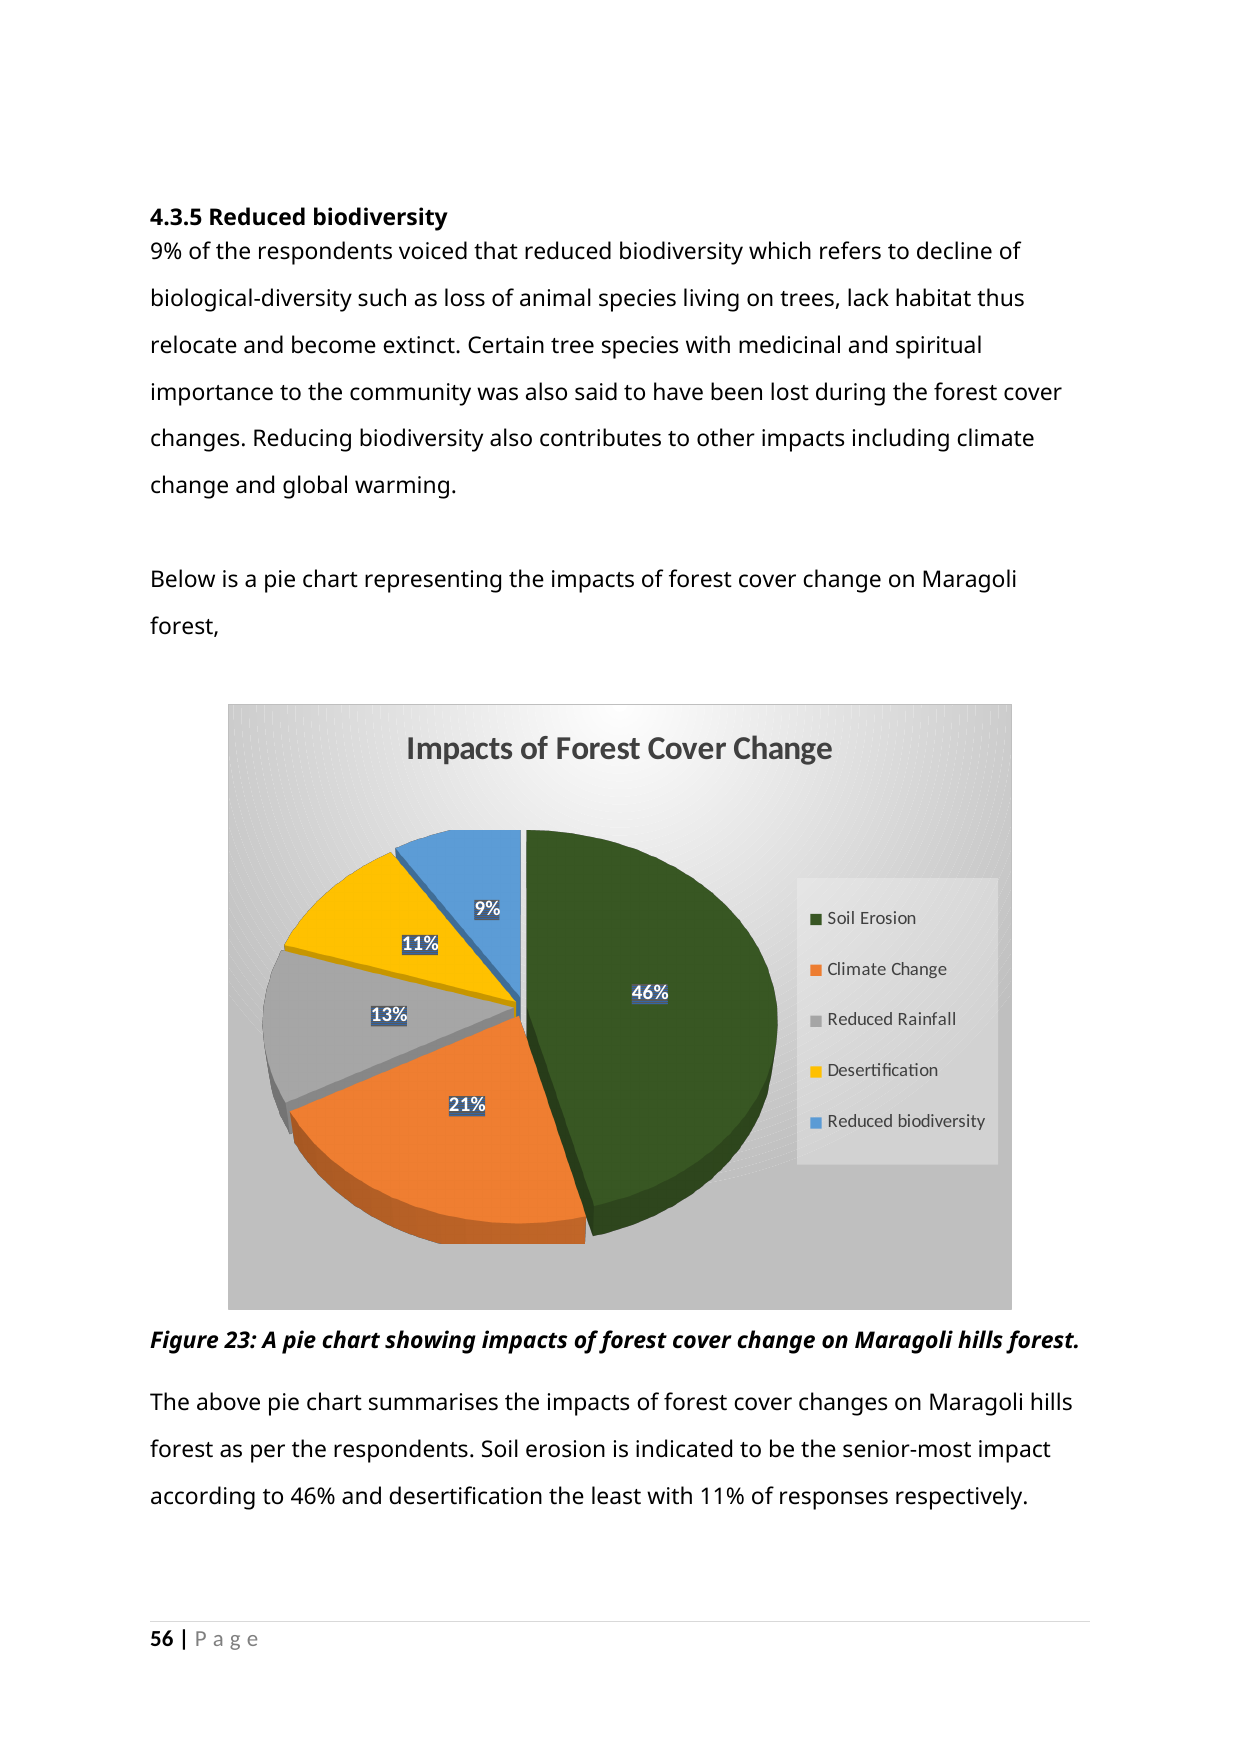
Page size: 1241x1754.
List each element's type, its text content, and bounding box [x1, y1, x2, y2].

text Below is a pie chart representing the impacts of forest cover change on Maragoli forest, [150, 563, 1090, 641]
text Figure 23: A pie chart showing impacts of forest cover change on Maragoli hills forest. [150, 1324, 1090, 1355]
text The above pie chart summarises the impacts of forest cover changes on Maragoli hills forest as per the respondents. Soil erosion is indicated to be the senior-most impact according to 46% and desertification the least with 11% of responses respectively. [150, 1386, 1090, 1511]
text 9% of the respondents voiced that reduced biodiversity which refers to decline of biological-diversity such as loss of animal species living on trees, lack habitat thus relocate and become extinct. Certain tree species with medicinal and spiritual importance to the community was also said to have been lost during the forest cover changes. Reducing biodiversity also contributes to other impacts including climate change and global warming. [150, 235, 1090, 500]
subtitle 4.3.5 Reduced biodiversity [150, 201, 1090, 232]
